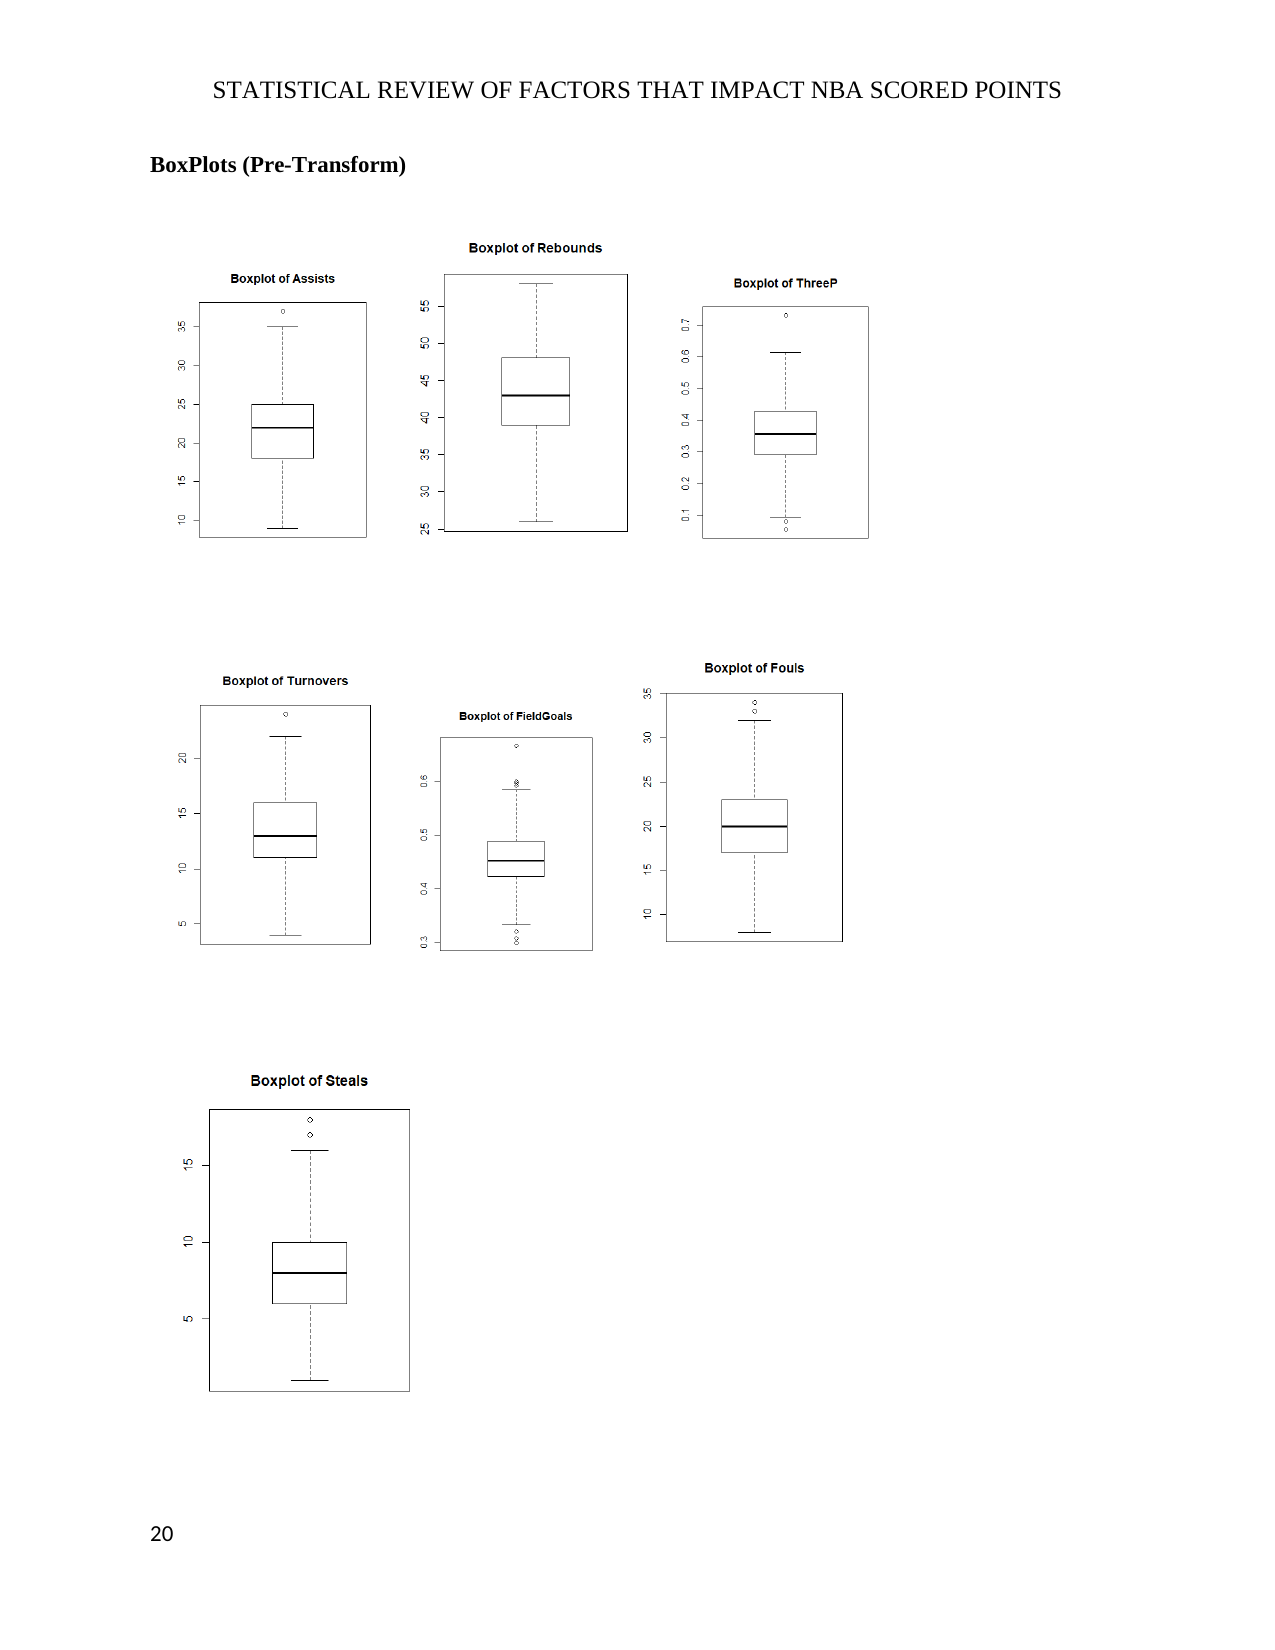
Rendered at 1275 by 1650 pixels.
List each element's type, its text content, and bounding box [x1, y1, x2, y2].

picture [150, 642, 869, 1006]
picture [150, 1050, 439, 1464]
text BoxPlots (Pre-Transform) [150, 151, 1125, 177]
picture [150, 220, 893, 598]
